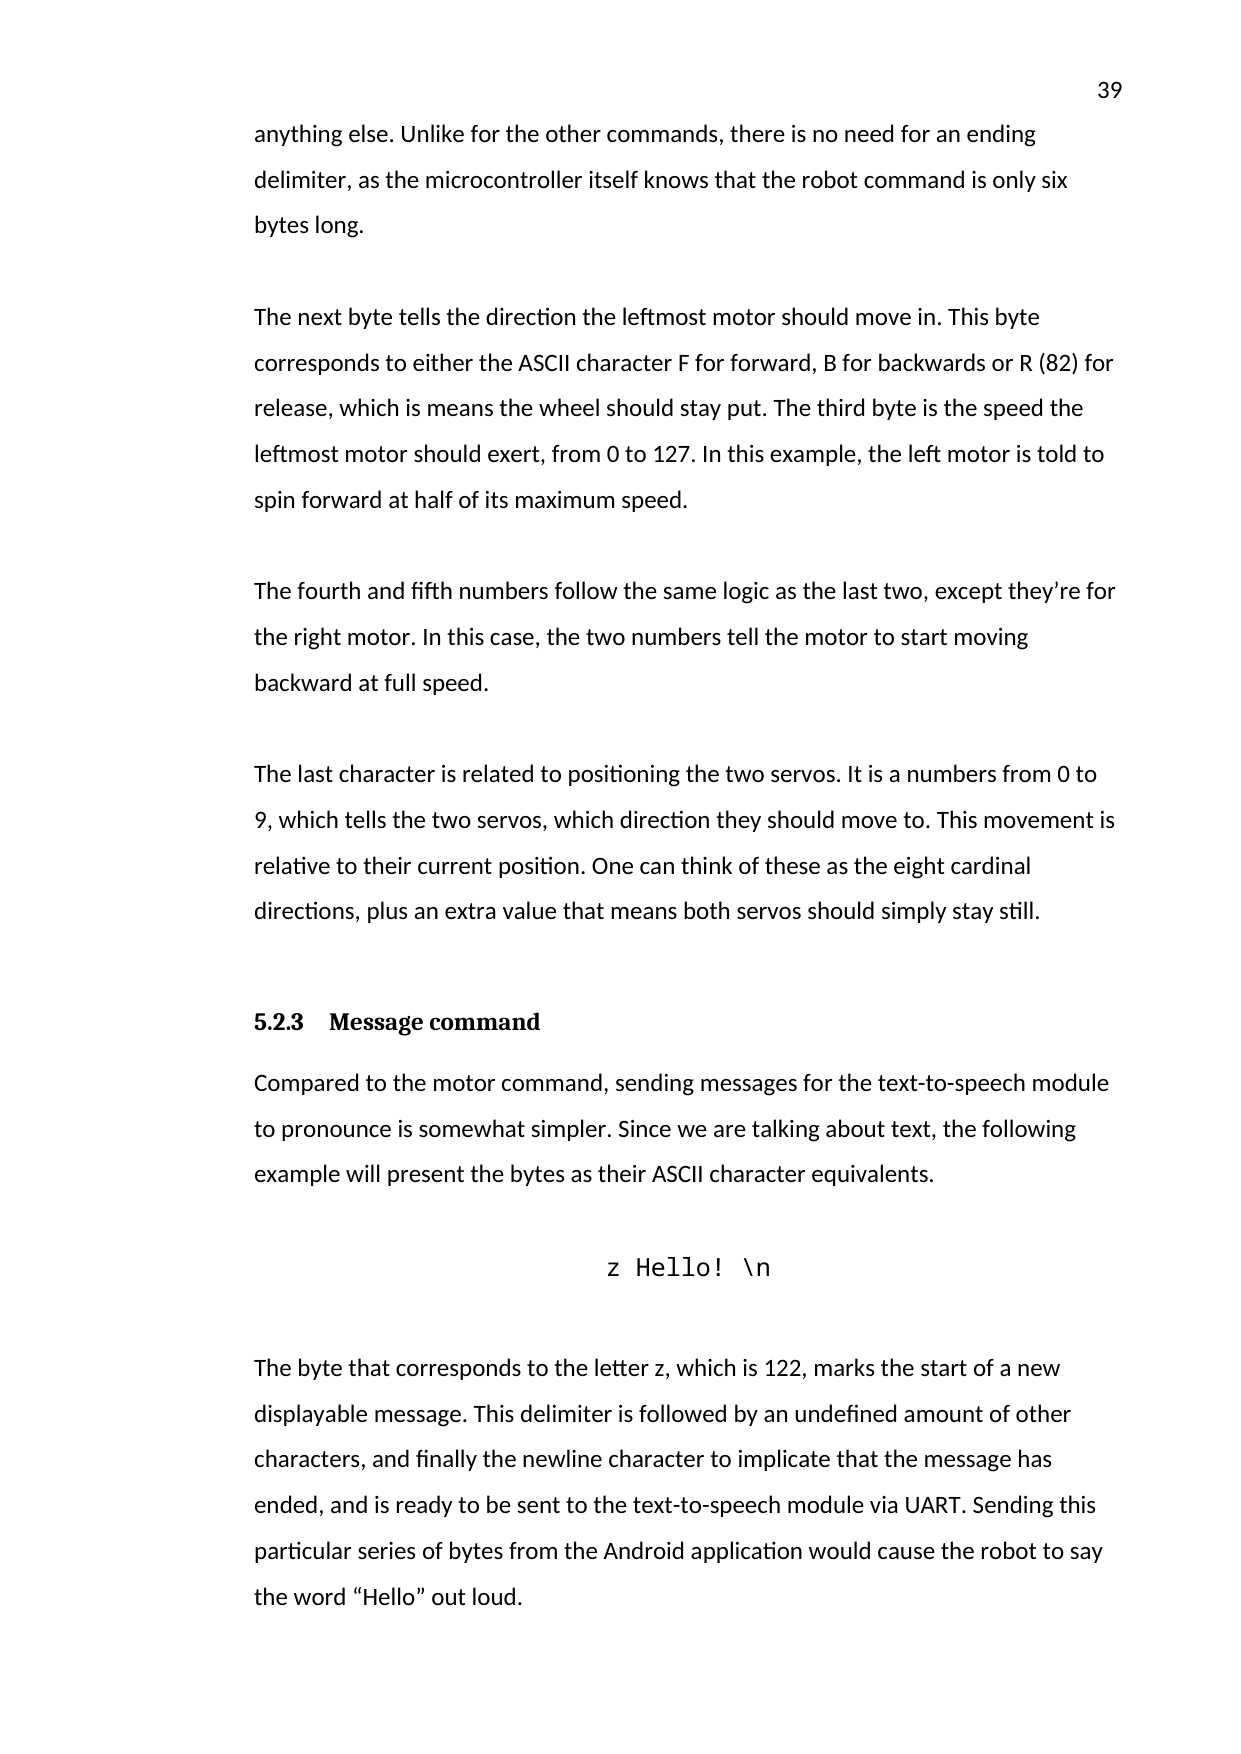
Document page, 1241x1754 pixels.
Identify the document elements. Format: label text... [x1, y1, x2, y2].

text The fourth and fifth numbers follow the same logic as the last two, except they’re for the right motor. In this case, the two numbers tell the motor to start moving backward at full speed. [254, 575, 1122, 697]
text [254, 118, 1122, 240]
text Compared to the motor command, sending messages for the text-to-speech module to pronounce is somewhat simpler. Since we are talking about text, the following example will present the bytes as their ASCII character equivalents. [254, 1067, 1122, 1189]
subtitle Message command [254, 1008, 1122, 1037]
text The byte that corresponds to the letter z, which is 122, marks the start of a new displayable message. This delimiter is followed by an undefined amount of other characters, and finally the newline character to implicate that the message has ended, and is ready to be sent to the text-to-speech module via UART. Sending this particular series of bytes from the Android application would cause the robot to say the word “Hello” out loud. [254, 1352, 1122, 1611]
text The next byte tells the direction the leftmost motor should move in. This byte corresponds to either the ASCII character F for forward, B for backwards or R (82) for release, which is means the wheel should stay put. The third byte is the speed the leftmost motor should exert, from 0 to 127. In this example, the left motor is told to spin forward at half of its maximum speed. [254, 301, 1122, 514]
text z Hello! \n [254, 1250, 1122, 1284]
text The last character is related to positioning the two servos. It is a numbers from 0 to 9, which tells the two servos, which direction they should move to. This movement is relative to their current position. One can think of these as the eight cardinal directions, plus an extra value that means both servos should simply stay still. [254, 758, 1122, 926]
